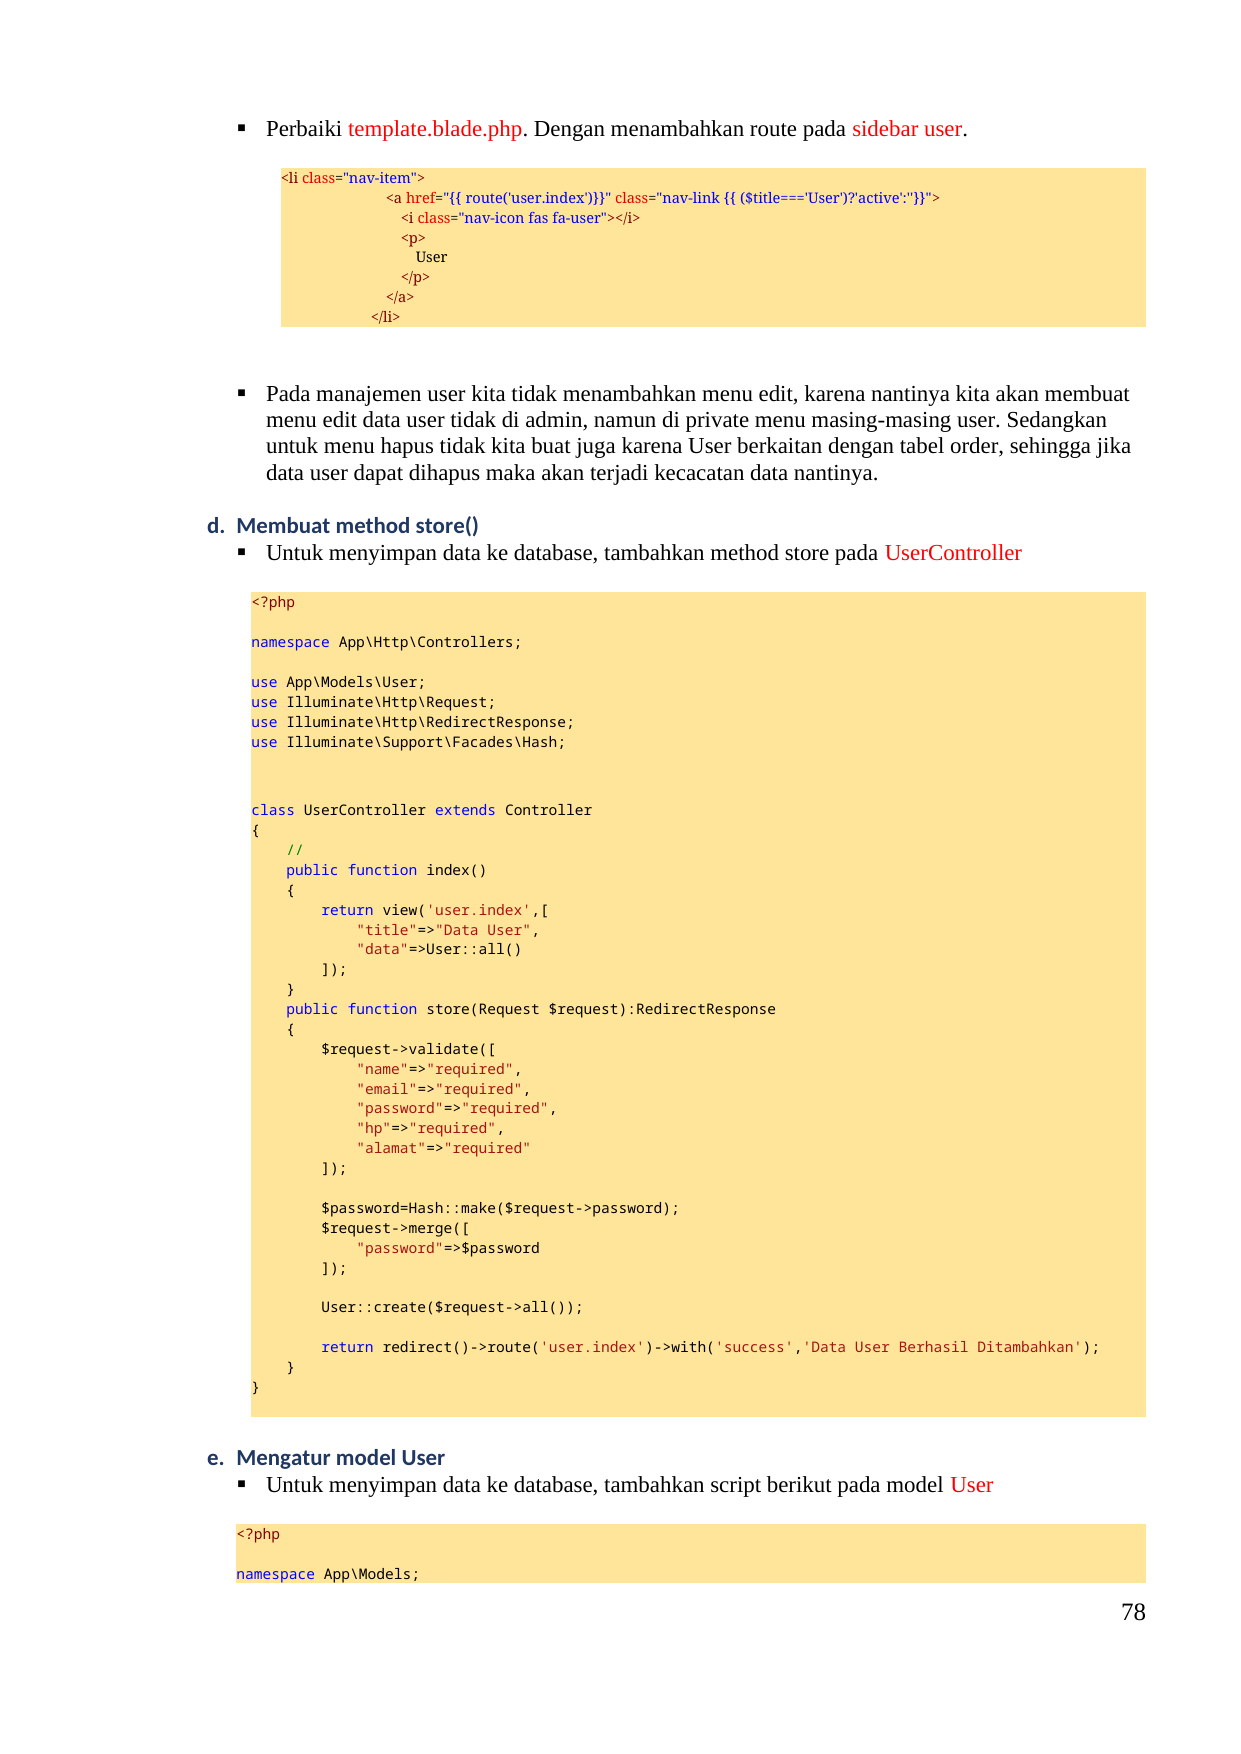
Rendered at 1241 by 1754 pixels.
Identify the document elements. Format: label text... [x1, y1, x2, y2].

text public function store(Request $request):RedirectResponse [251, 999, 1146, 1019]
list Untuk menyimpan data ke database, tambahkan method store pada UserController [236, 539, 1146, 566]
text <li class="nav-item"> [281, 168, 1146, 188]
subtitle Mengatur model User [207, 1443, 1146, 1471]
text class UserController extends Controller [251, 800, 1146, 820]
text "alamat"=>"required" [251, 1138, 1146, 1158]
text "password"=>"required", [251, 1098, 1146, 1118]
text $password=Hash::make($request->password); [251, 1198, 1146, 1218]
text "email"=>"required", [251, 1078, 1146, 1098]
text return view('user.index',[ [251, 899, 1146, 919]
text $request->validate([ [251, 1039, 1146, 1058]
text "data"=>User::all() [251, 939, 1146, 959]
text </a> [281, 287, 1146, 307]
text return redirect()->route('user.index')->with('success','Data User Berhasil Ditambahkan'); [251, 1337, 1146, 1357]
text } [251, 979, 1146, 999]
text <?php [236, 1524, 1146, 1544]
text User::create($request->all()); [251, 1297, 1146, 1317]
list Perbaiki template.blade.php. Dengan menambahkan route pada sidebar user. [236, 115, 1146, 141]
text // [251, 840, 1146, 859]
list Pada manajemen user kita tidak menambahkan menu edit, karena nantinya kita akan membuat menu edit data user tidak di admin, namun di private menu masing-masing user. Sedangkan untuk menu hapus tidak kita buat juga karena User berkaitan dengan tabel order, sehingga jika data user dapat dihapus maka akan terjadi kecacatan data nantinya. [236, 379, 1146, 485]
text <?php [251, 592, 1146, 612]
text ]); [251, 1158, 1146, 1178]
text public function index() [251, 859, 1146, 879]
text namespace App\Http\Controllers; [251, 632, 1146, 652]
list Untuk menyimpan data ke database, tambahkan script berikut pada model User [236, 1471, 1146, 1497]
text { [251, 820, 1146, 840]
text } [251, 1377, 1146, 1397]
text ]); [251, 1257, 1146, 1277]
text use App\Models\User; [251, 672, 1146, 692]
text use Illuminate\Support\Facades\Hash; [251, 731, 1146, 751]
text ]); [251, 959, 1146, 979]
text use Illuminate\Http\Request; [251, 692, 1146, 711]
text <a href="{{ route('user.index')}}" class="nav-link {{ ($title==='User')?'active':''}}"> [281, 188, 1146, 207]
text "password"=>$password [251, 1238, 1146, 1257]
text <i class="nav-icon fas fa-user"></i> [281, 207, 1146, 227]
text $request->merge([ [251, 1218, 1146, 1238]
text "title"=>"Data User", [251, 919, 1146, 939]
text use Illuminate\Http\RedirectResponse; [251, 711, 1146, 731]
text "hp"=>"required", [251, 1118, 1146, 1138]
text </p> [281, 267, 1146, 287]
text </li> [281, 307, 1146, 327]
text <p> [281, 227, 1146, 247]
text "name"=>"required", [251, 1058, 1146, 1078]
text } [251, 1357, 1146, 1377]
subtitle Membuat method store() [207, 511, 1146, 539]
text User [281, 247, 1146, 267]
text { [251, 879, 1146, 899]
text { [251, 1019, 1146, 1039]
text namespace App\Models; [236, 1563, 1146, 1583]
